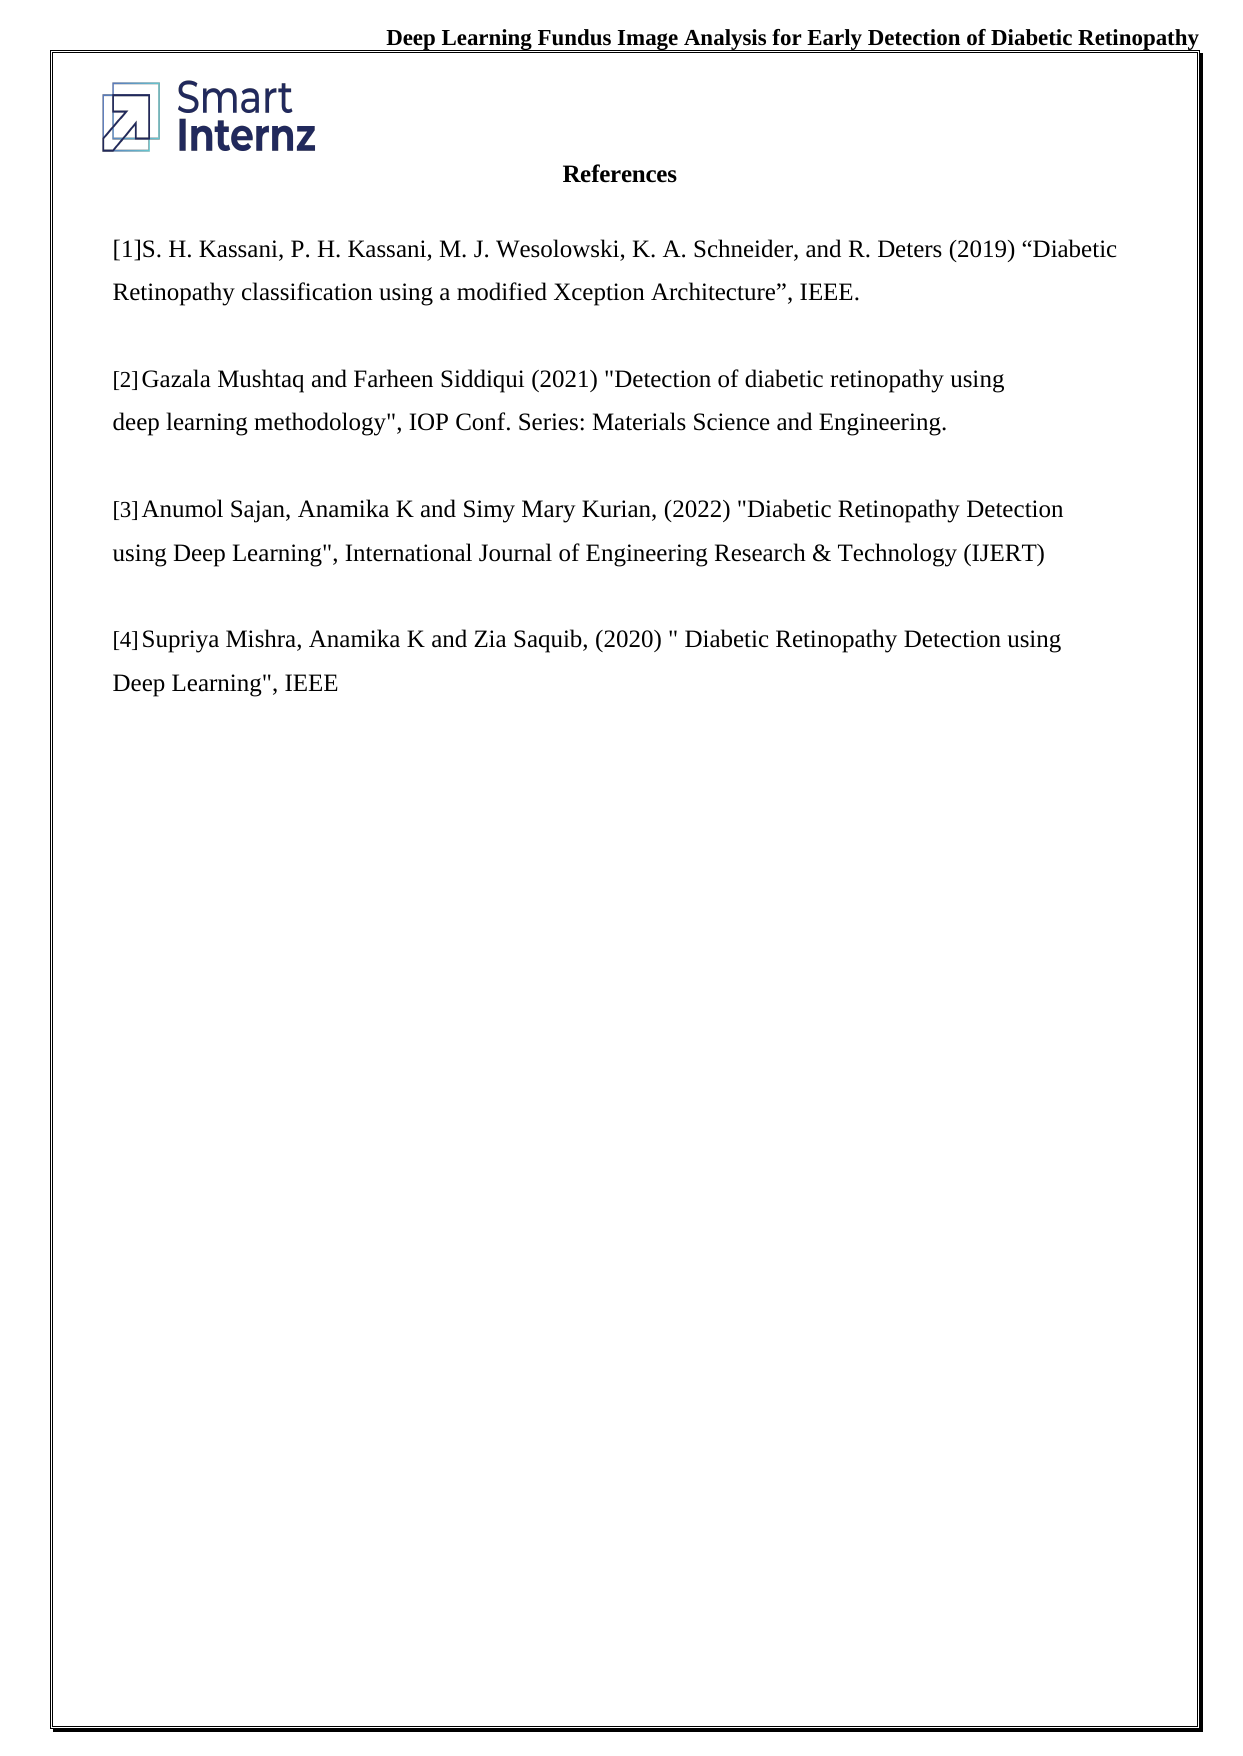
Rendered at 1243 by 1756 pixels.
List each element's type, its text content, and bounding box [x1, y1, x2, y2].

list Supriya Mishra, Anamika K and Zia Saquib, (2020) " Diabetic Retinopathy Detection using Deep Learning", IEEE [112, 624, 1117, 696]
list Gazala Mushtaq and Farheen Siddiqui (2021) "Detection of diabetic retinopathy using deep learning methodology", IOP Conf. Series: Materials Science and Engineering. [112, 364, 1056, 436]
list Anumol Sajan, Anamika K and Simy Mary Kurian, (2022) "Diabetic Retinopathy Detection using Deep Learning", International Journal of Engineering Research & Technology (IJERT) [112, 494, 1120, 566]
subtitle References [116, 159, 1123, 188]
text [1]S. H. Kassani, P. H. Kassani, M. J. Wesolowski, K. A. Schneider, and R. Deters (2019) “Diabetic Retinopathy classification using a modified Xception Architecture”, IEEE. [112, 234, 1197, 306]
picture [100, 76, 318, 154]
